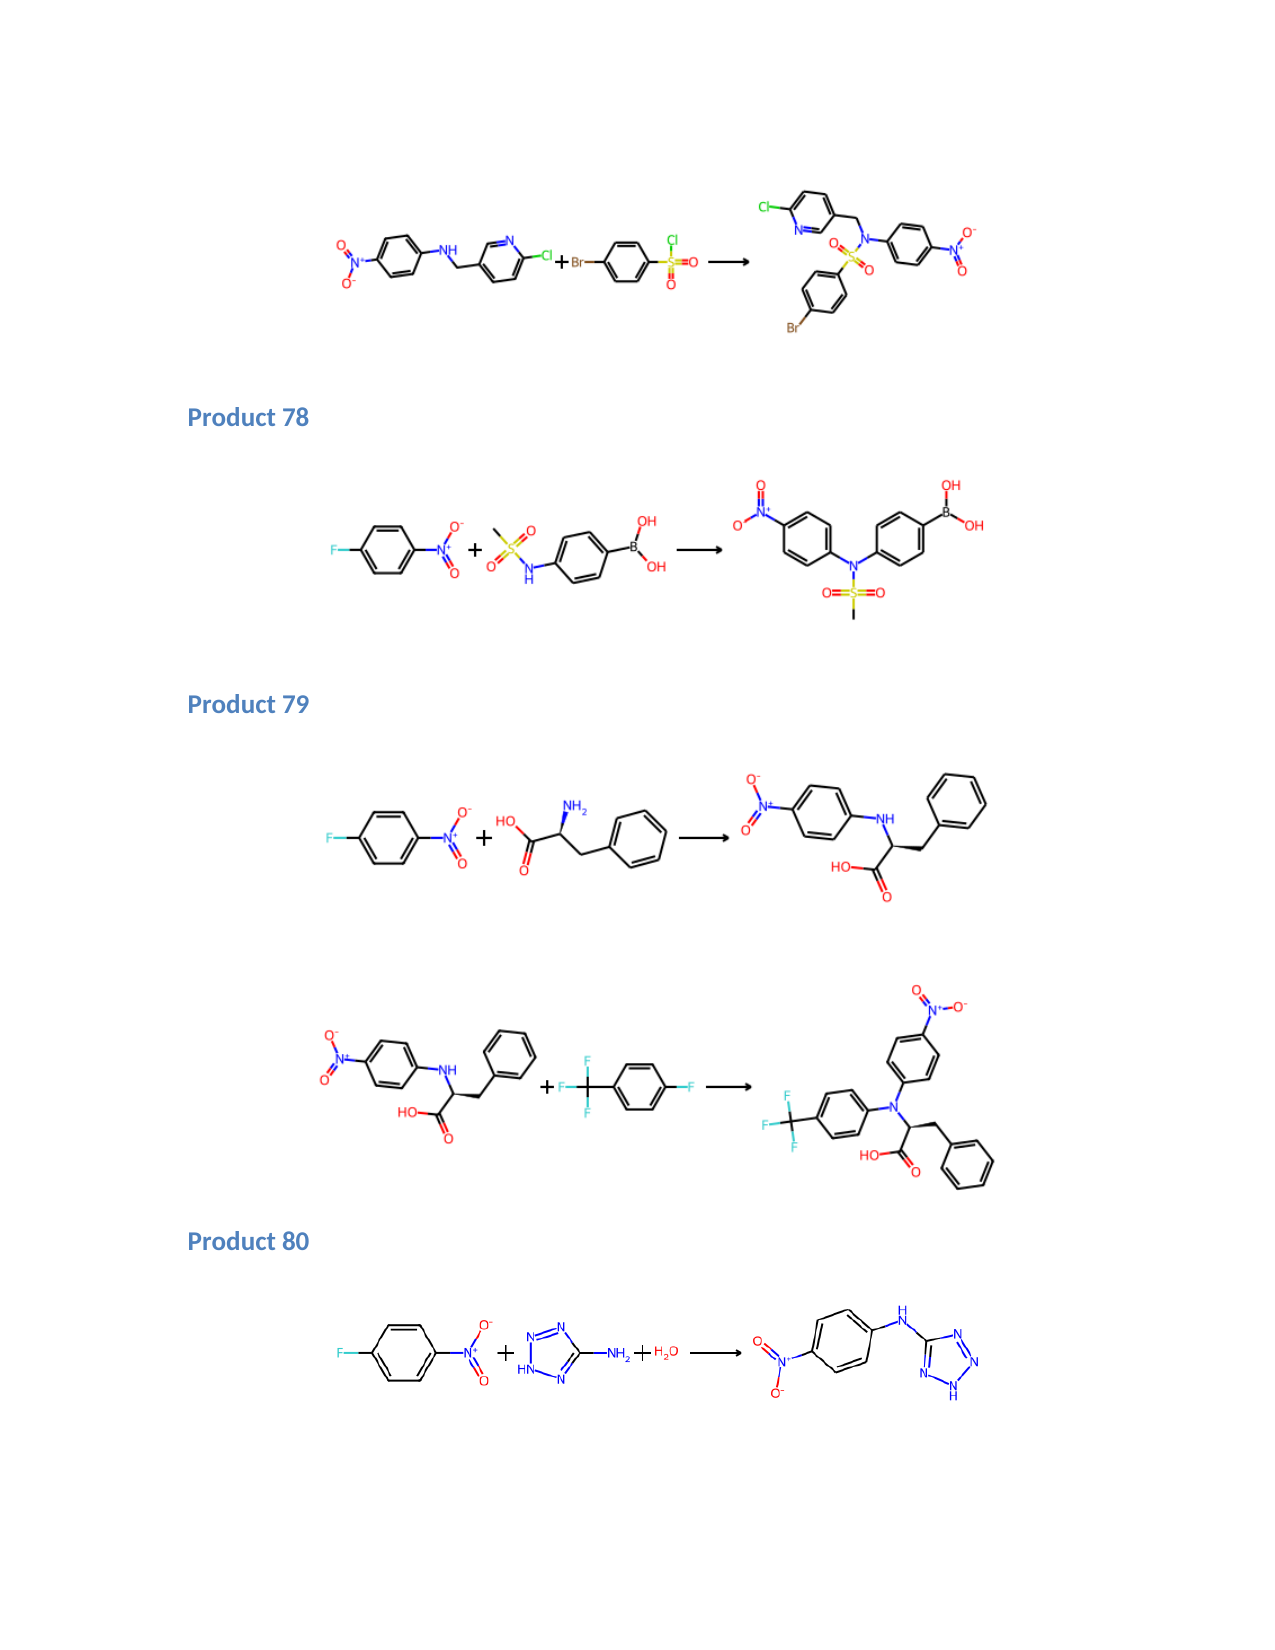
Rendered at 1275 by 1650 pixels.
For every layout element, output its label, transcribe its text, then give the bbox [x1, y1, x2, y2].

picture [206, 725, 1107, 951]
picture [206, 150, 1107, 375]
picture [206, 975, 1107, 1200]
subtitle Product 80 [187, 1224, 1087, 1258]
picture [206, 437, 1107, 663]
picture [206, 1262, 1107, 1443]
subtitle Product 78 [187, 400, 1087, 433]
subtitle Product 79 [187, 687, 1087, 720]
